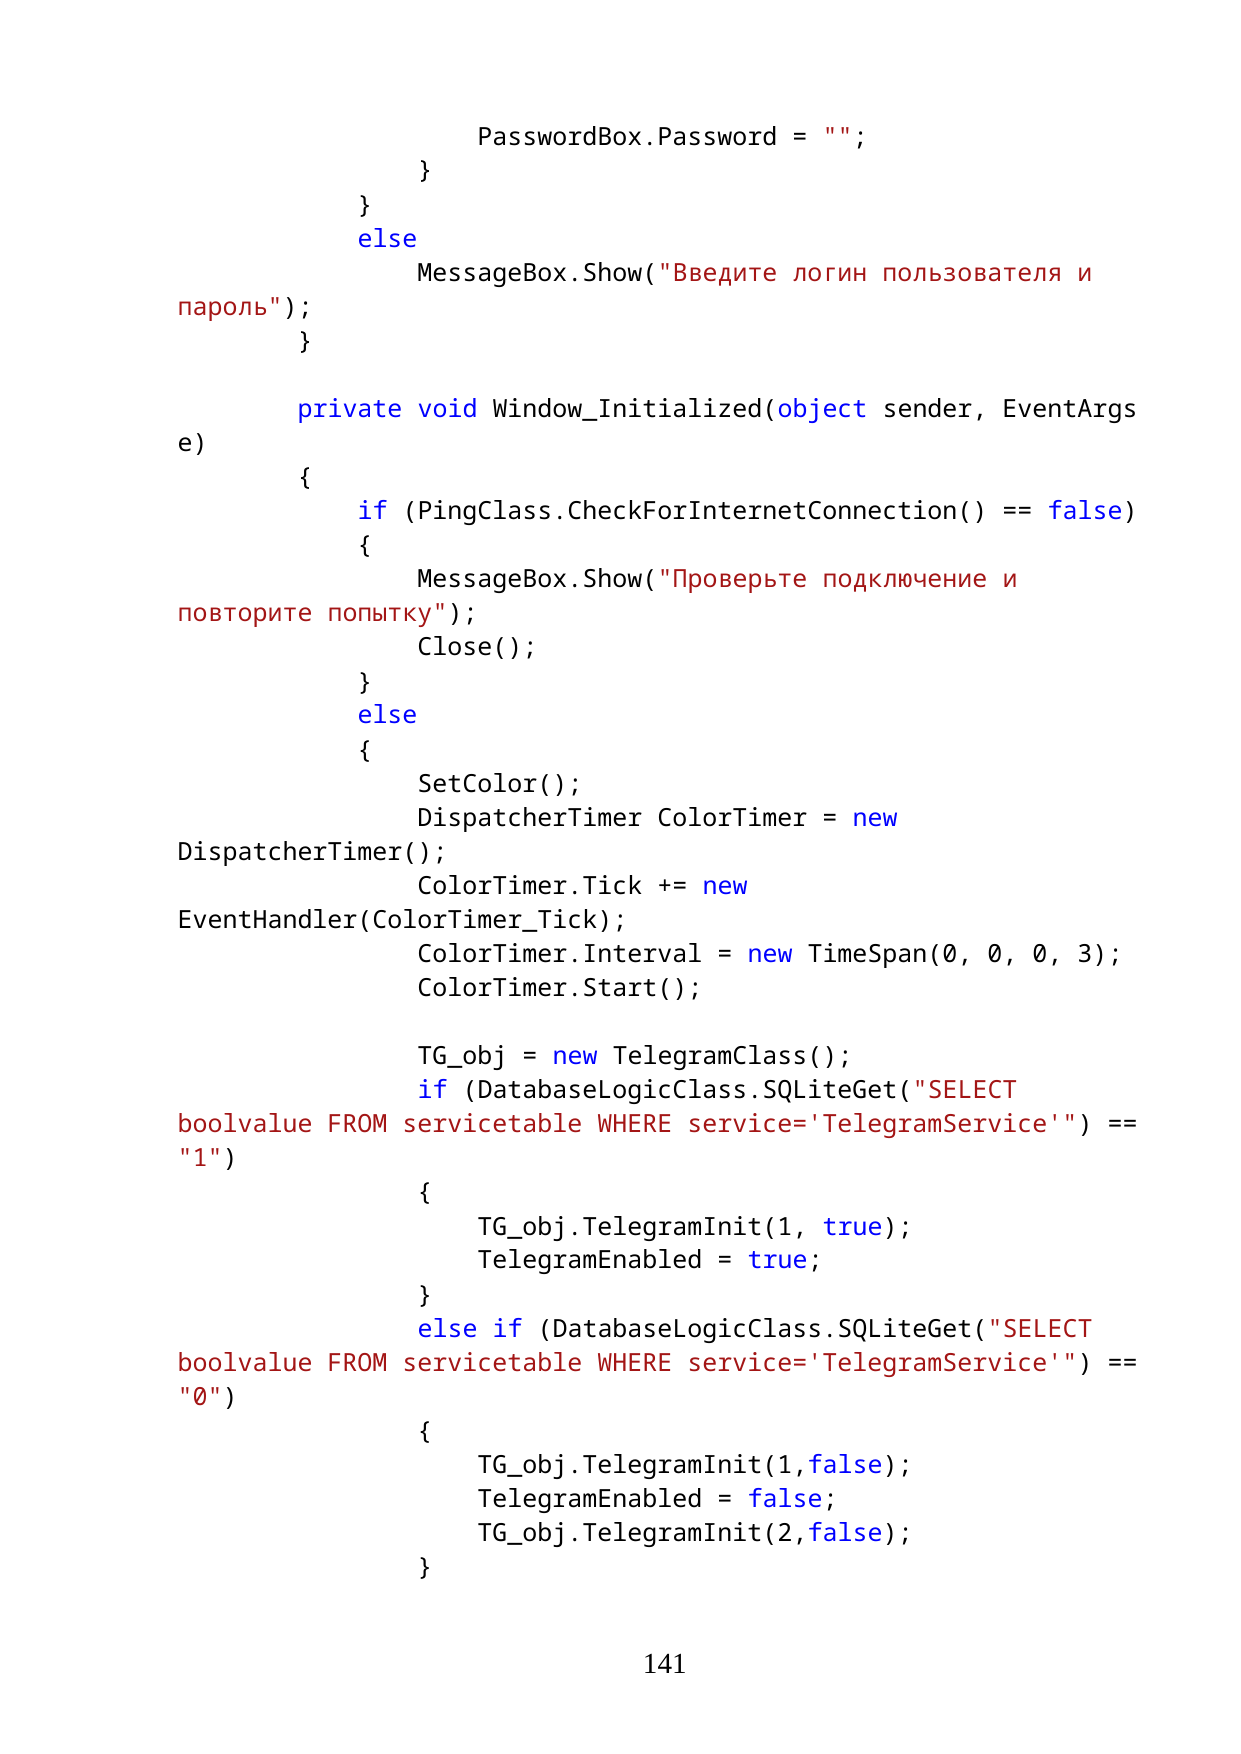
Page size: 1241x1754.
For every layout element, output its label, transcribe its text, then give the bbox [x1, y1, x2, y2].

text ColorTimer.Tick += new EventHandler(ColorTimer_Tick); [177, 867, 1152, 936]
text PasswordBox.Password = ""; [177, 118, 1152, 152]
text } [177, 322, 1152, 357]
text ColorTimer.Start(); [177, 970, 1152, 1004]
text TG_obj.TelegramInit(1, true); [177, 1208, 1152, 1242]
text if (DatabaseLogicClass.SQLiteGet("SELECT boolvalue FROM servicetable WHERE service='TelegramService'") == "1") [177, 1072, 1152, 1174]
text { [177, 459, 1152, 493]
text Close(); [177, 629, 1152, 663]
text } [177, 1276, 1152, 1310]
text { [177, 527, 1152, 561]
text TelegramEnabled = true; [177, 1242, 1152, 1276]
text TG_obj.TelegramInit(2,false); [177, 1515, 1152, 1549]
text private void Window_Initialized(object sender, EventArgs e) [177, 391, 1152, 459]
text DispatcherTimer ColorTimer = new DispatcherTimer(); [177, 799, 1152, 867]
text if (PingClass.CheckForInternetConnection() == false) [177, 493, 1152, 527]
text else [177, 697, 1152, 731]
text SetColor(); [177, 765, 1152, 799]
text ColorTimer.Interval = new TimeSpan(0, 0, 0, 3); [177, 936, 1152, 970]
text else [177, 220, 1152, 254]
text { [177, 1174, 1152, 1208]
text TG_obj = new TelegramClass(); [177, 1038, 1152, 1072]
text } [177, 186, 1152, 220]
text } [177, 1549, 1152, 1583]
text } [177, 663, 1152, 697]
text else if (DatabaseLogicClass.SQLiteGet("SELECT boolvalue FROM servicetable WHERE service='TelegramService'") == "0") [177, 1310, 1152, 1412]
text MessageBox.Show("Введите логин пользователя и пароль"); [177, 254, 1152, 322]
text { [177, 1412, 1152, 1447]
text TelegramEnabled = false; [177, 1481, 1152, 1515]
text TG_obj.TelegramInit(1,false); [177, 1447, 1152, 1481]
text MessageBox.Show("Проверьте подключение и повторите попытку"); [177, 561, 1152, 629]
text { [177, 731, 1152, 765]
text } [177, 152, 1152, 186]
